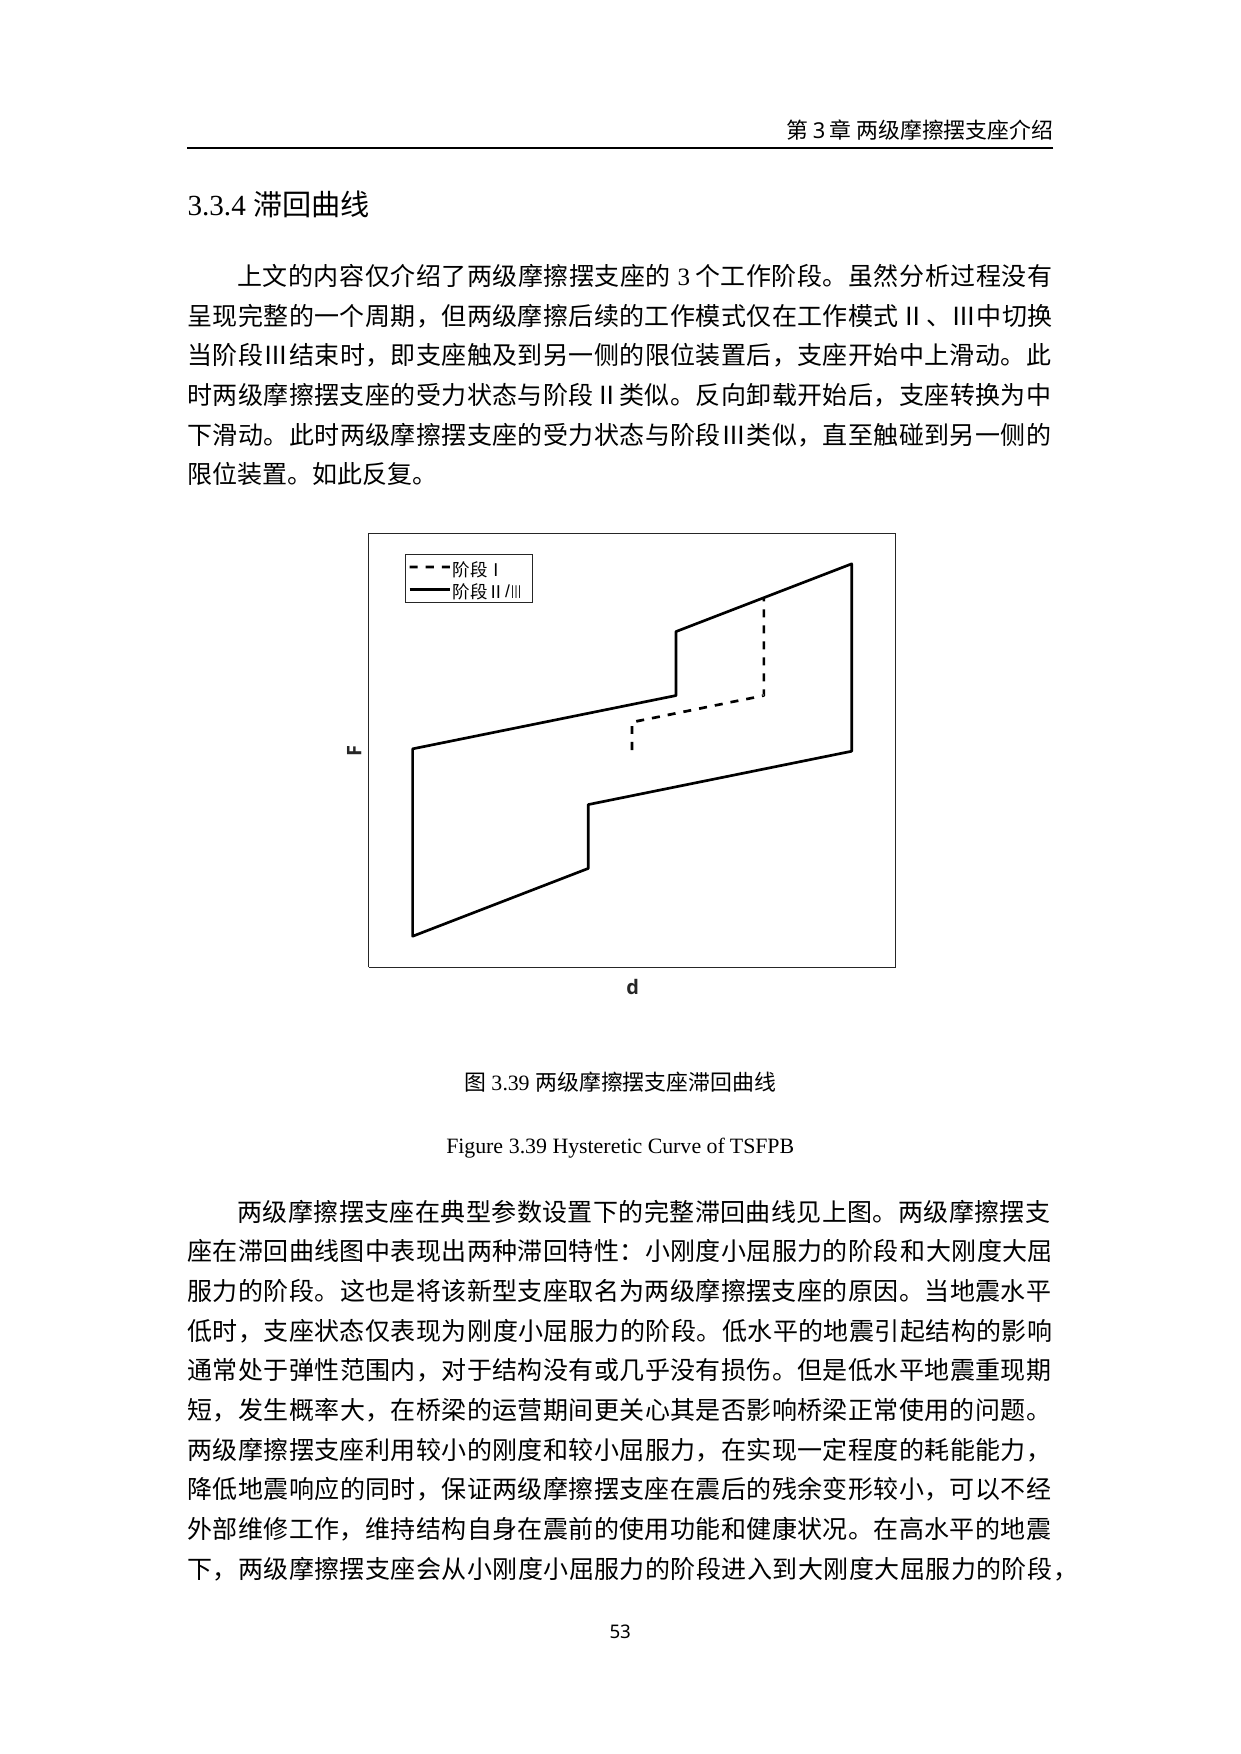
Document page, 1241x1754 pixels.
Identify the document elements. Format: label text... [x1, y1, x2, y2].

text Figure . Hysteretic Curve of TSFPB [187, 1126, 1053, 1165]
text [187, 1190, 1053, 1587]
text 上文的内容仅介绍了两级摩擦摆支座的3个工作阶段。虽然分析过程没有呈现完整的一个周期，但两级摩擦后续的工作模式仅在工作模式Ⅱ、Ⅲ中切换。当阶段Ⅲ结束时，即支座触及到另一侧的限位装置后，支座开始中上滑动。此时两级摩擦摆支座的受力状态与阶段Ⅱ类似。反向卸载开始后，支座转换为中下滑动。此时两级摩擦摆支座的受力状态与阶段Ⅲ类似，直至触碰到另一侧的限位装置。如此反复。 [187, 255, 1053, 493]
subtitle 滞回曲线 [187, 163, 1053, 242]
